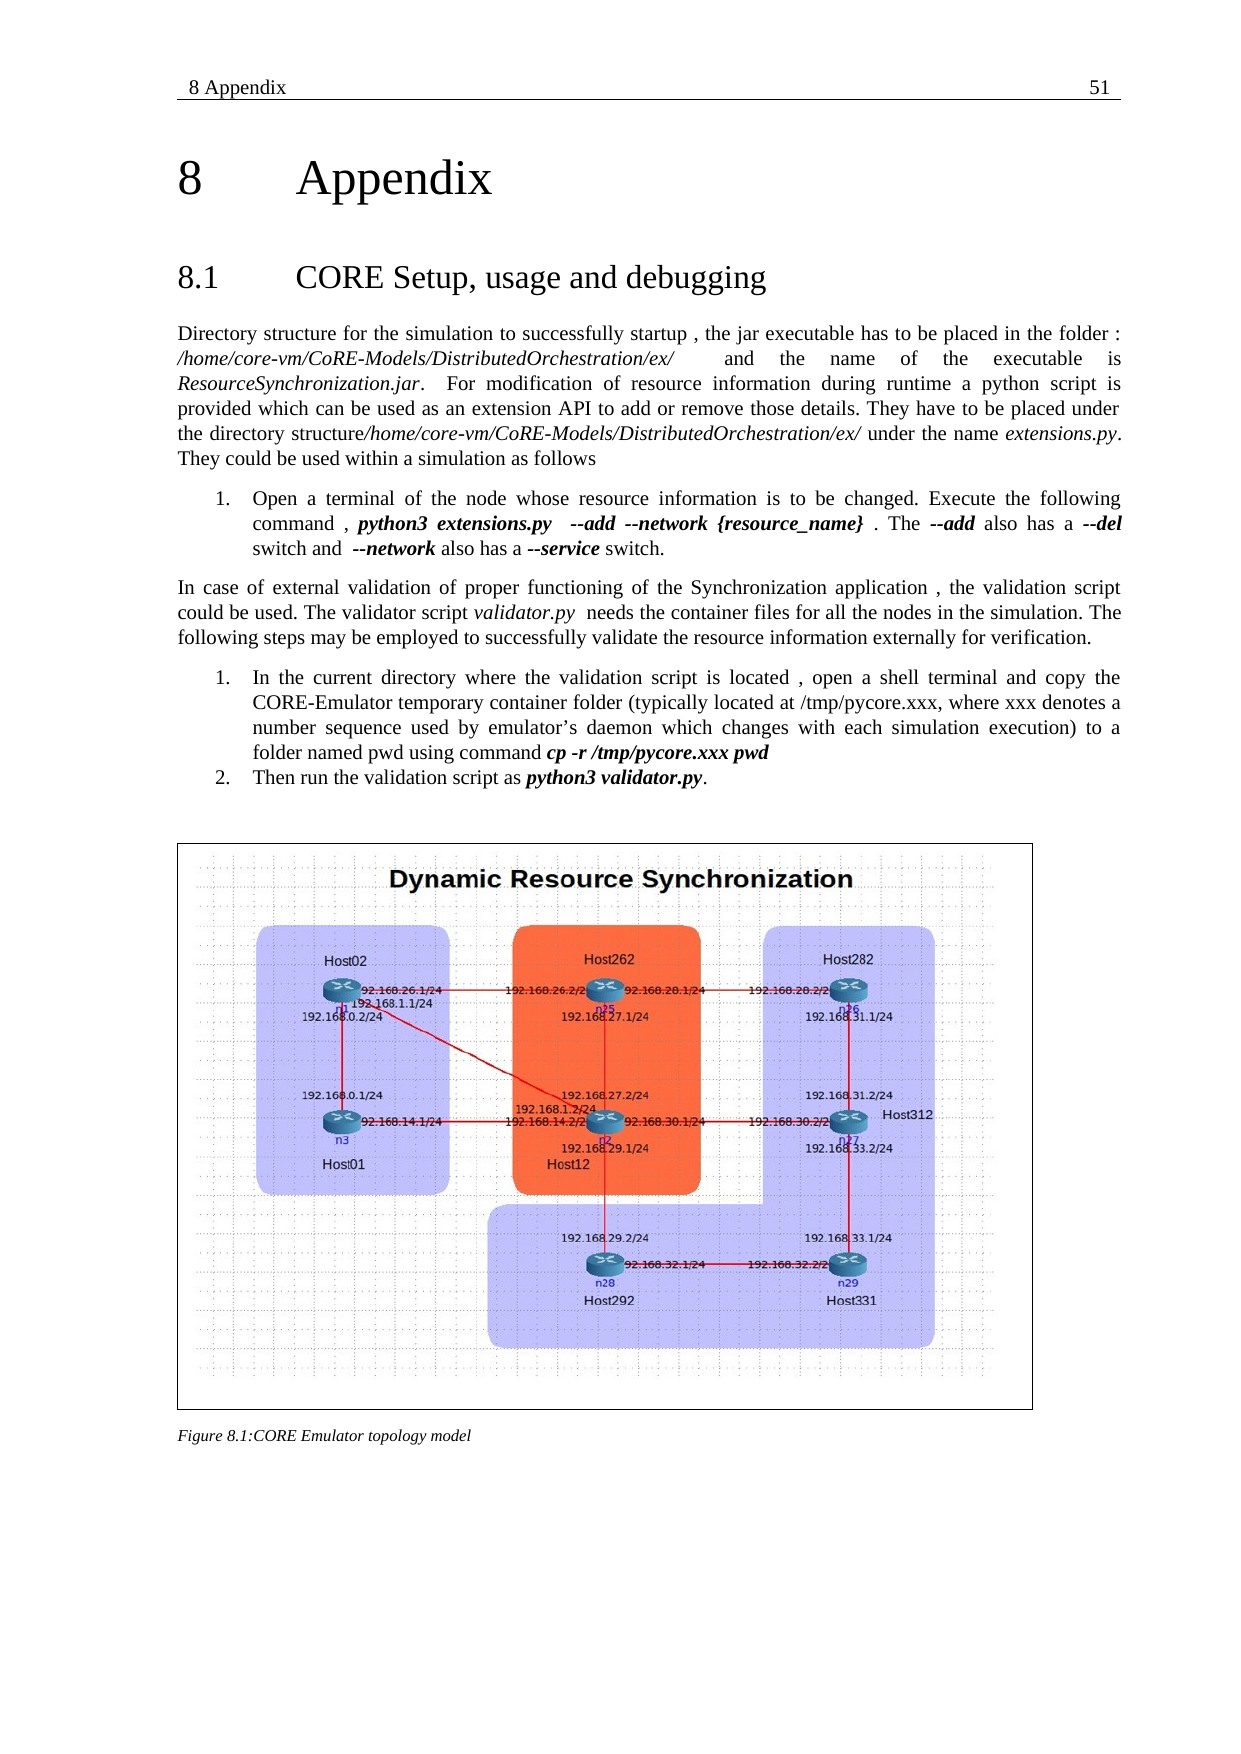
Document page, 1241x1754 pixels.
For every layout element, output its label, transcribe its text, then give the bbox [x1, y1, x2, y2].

text Directory structure for the simulation to successfully startup , the jar executable has to be placed in the folder : /home/core-vm/CoRE-Models/DistributedOrchestration/ex/ and the name of the executable is ResourceSynchronization.jar. For modification of resource information during runtime a python script is provided which can be used as an extension API to add or remove those details. They have to be placed under the directory structure/home/core-vm/CoRE-Models/DistributedOrchestration/ex/ under the name extensions.py. They could be used within a simulation as follows [177, 320, 1122, 470]
subtitle CORE Setup, usage and debugging [177, 255, 1122, 295]
subtitle Appendix [177, 148, 1122, 205]
text In case of external validation of proper functioning of the Synchronization application , the validation script could be used. The validator script validator.py needs the container files for all the nodes in the simulation. The following steps may be employed to successfully validate the resource information externally for verification. [177, 574, 1122, 649]
list In the current directory where the validation script is located , open a shell terminal and copy the CORE-Emulator temporary container folder (typically located at /tmp/pycore.xxx, where xxx denotes a number sequence used by emulator’s daemon which changes with each simulation execution) to a folder named pwd using command cp -r /tmp/pycore.xxx pwd [215, 664, 1122, 764]
list Open a terminal of the node whose resource information is to be changed. Execute the following command , python3 extensions.py --add --network {resource_name} . The --add also has a --del switch and --network also has a --service switch. [215, 485, 1122, 560]
text Figure 8.1:CORE Emulator topology model [177, 1426, 1122, 1445]
list Then run the validation script as python3 validator.py. [215, 764, 1122, 789]
picture [178, 844, 1032, 1409]
